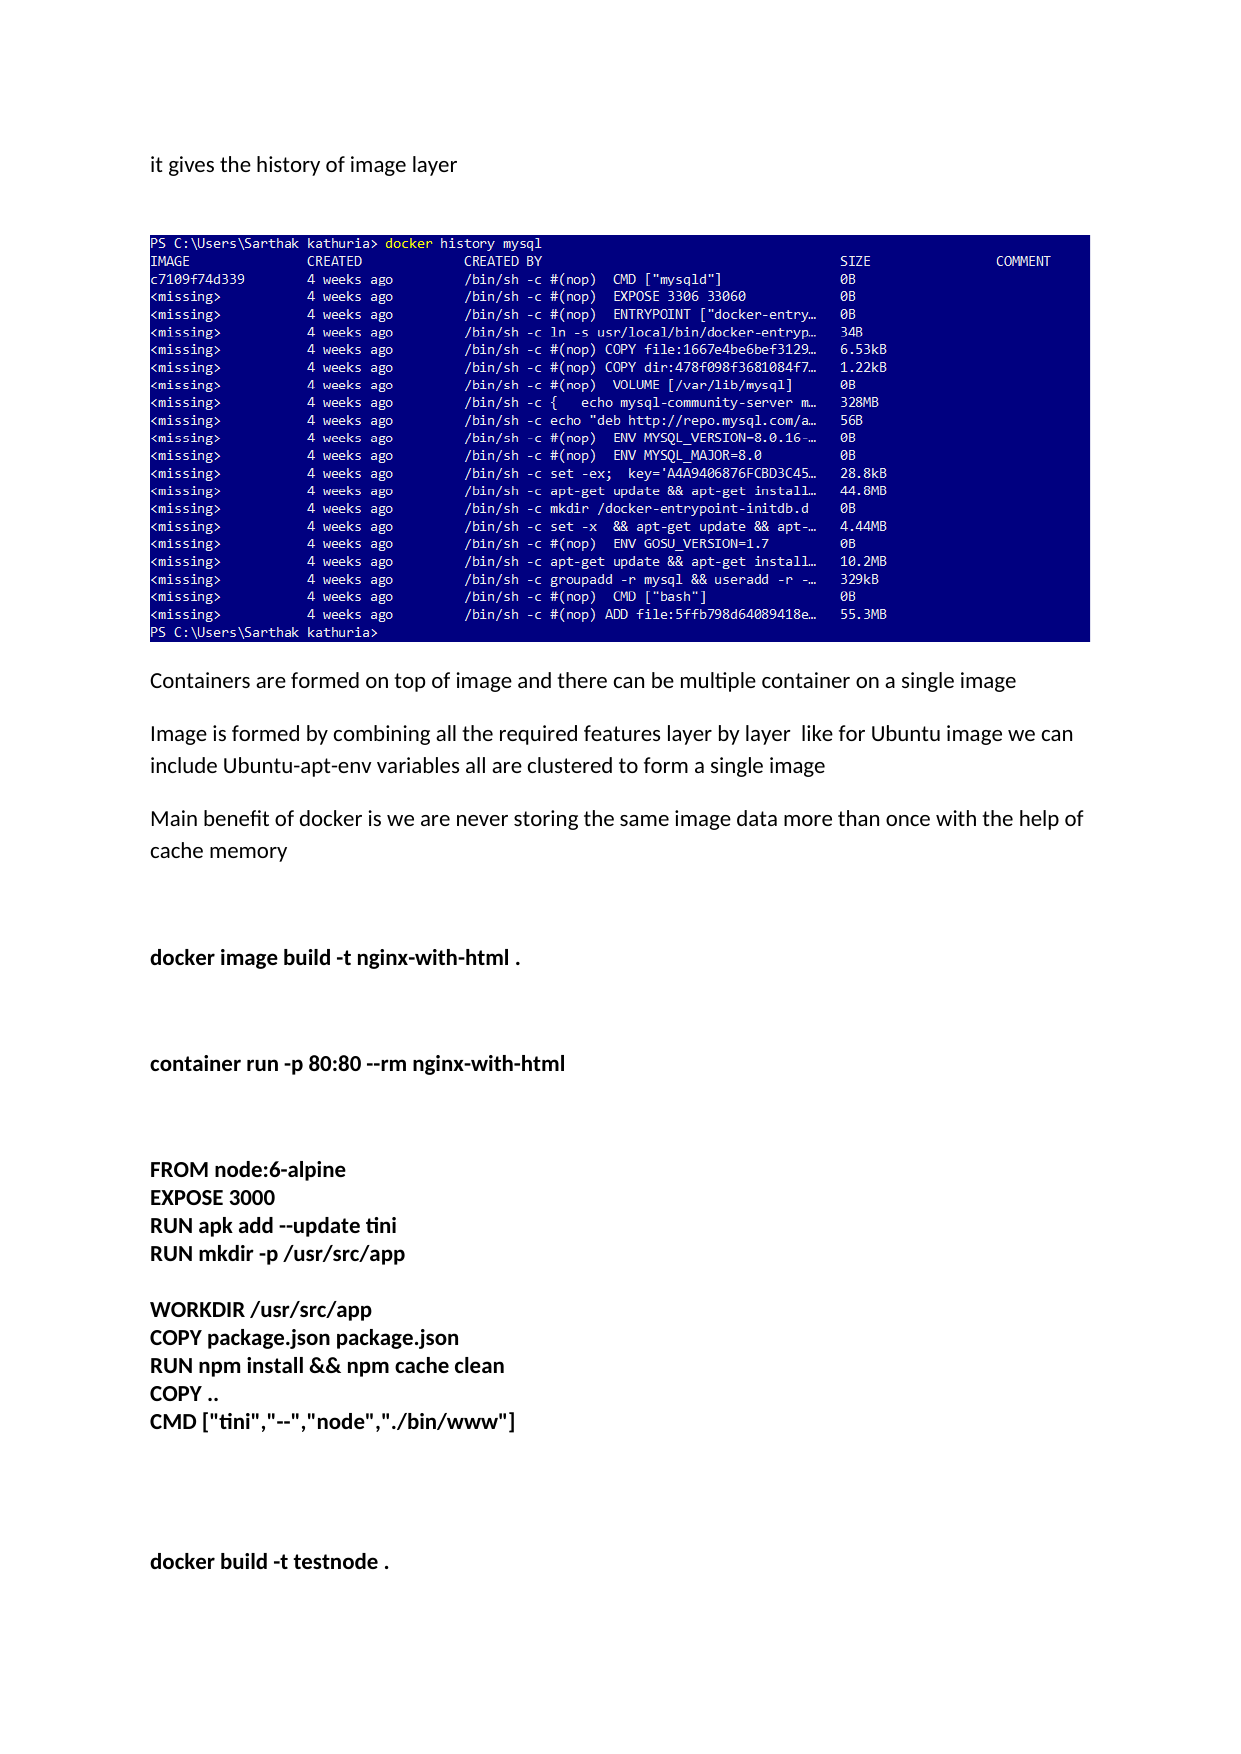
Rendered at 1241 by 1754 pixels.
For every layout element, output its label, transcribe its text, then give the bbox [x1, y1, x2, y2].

text container run -p 80:80 --rm nginx-with-html [150, 1049, 1090, 1077]
text Image is formed by combining all the required features layer by layer like for Ubuntu image we can include Ubuntu-apt-env variables all are clustered to form a single image [150, 719, 1090, 779]
text WORKDIR /usr/src/app [150, 1295, 1090, 1323]
text RUN apk add --update tini [150, 1211, 1090, 1239]
text RUN npm install && npm cache clean [150, 1351, 1090, 1379]
text it gives the history of image layer [150, 150, 1090, 178]
picture [150, 235, 1091, 642]
text RUN mkdir -p /usr/src/app [150, 1239, 1090, 1267]
text docker image build -t nginx-with-html . [150, 943, 1090, 971]
text docker build -t testnode . [150, 1547, 1090, 1575]
text COPY .. [150, 1379, 1090, 1407]
text Main benefit of docker is we are never storing the same image data more than once with the help of cache memory [150, 804, 1090, 865]
text COPY package.json package.json [150, 1323, 1090, 1351]
text FROM node:6-alpine [150, 1155, 1090, 1183]
text Containers are formed on top of image and there can be multiple container on a single image [150, 666, 1090, 694]
text CMD ["tini","--","node","./bin/www"] [150, 1407, 1090, 1435]
text EXPOSE 3000 [150, 1183, 1090, 1211]
